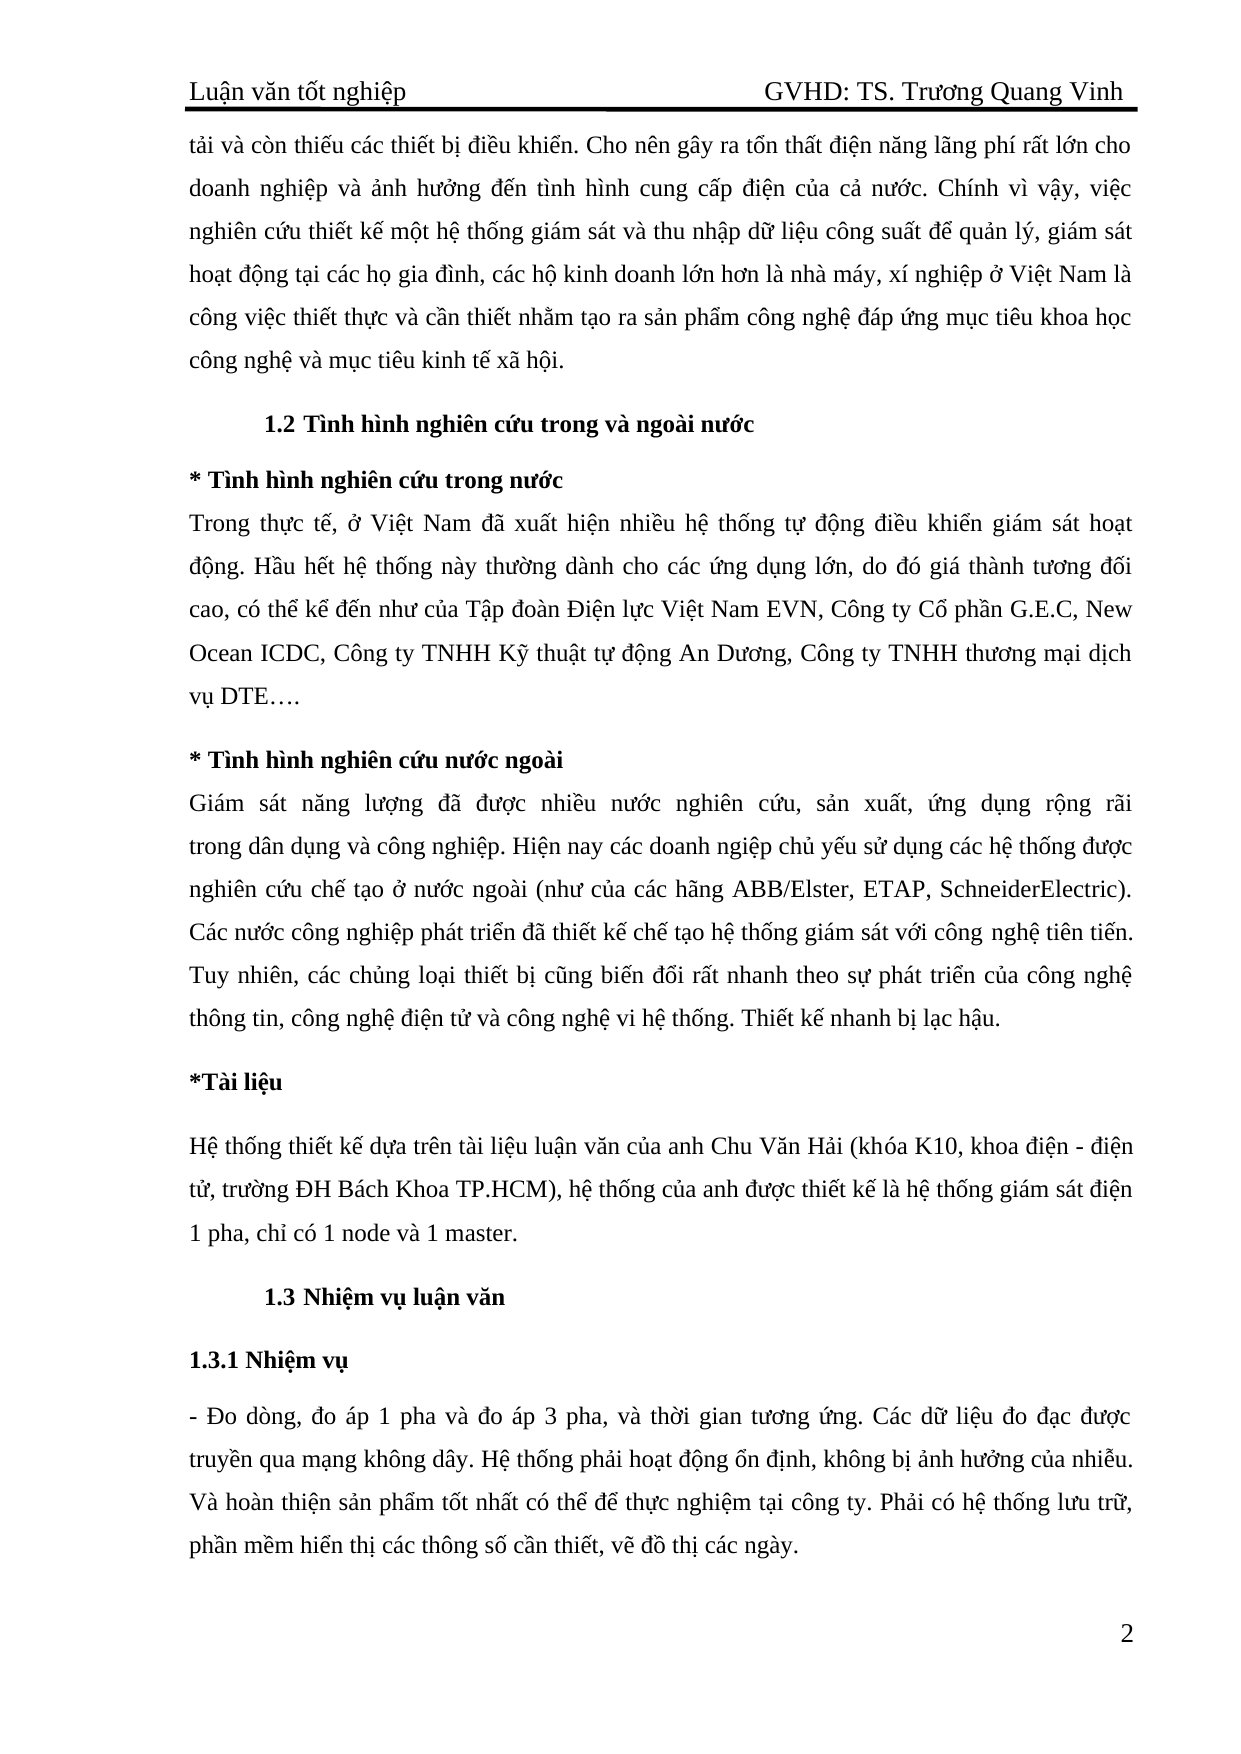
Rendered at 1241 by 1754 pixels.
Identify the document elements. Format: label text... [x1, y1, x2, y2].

text *Tài liệu [189, 1067, 1134, 1096]
text Hệ thống thiết kế dựa trên tài liệu luận văn của anh Chu Văn Hải (khóa K10, khoa điện - điện tử, trường ĐH Bách Khoa TP.HCM), hệ thống của anh được thiết kế là hệ thống giám sát điện 1 pha, chỉ có 1 node và 1 master. [189, 1131, 1134, 1246]
text * Tình hình nghiên cứu trong nước Trong thực tế, ở Việt Nam đã xuất hiện nhiều hệ thống tự động điều khiển giám sát hoạt động. Hầu hết hệ thống này thường dành cho các ứng dụng lớn, do đó giá thành tương đối cao, có thể kể đến như của Tập đoàn Điện lực Việt Nam EVN, Công ty Cổ phần G.E.C, New Ocean ICDC, Công ty TNHH Kỹ thuật tự động An Dương, Công ty TNHH thương mại dịch vụ DTE…. [189, 465, 1134, 709]
text - Đo dòng, đo áp 1 pha và đo áp 3 pha, và thời gian tương ứng. Các dữ liệu đo đạc được truyền qua mạng không dây. Hệ thống phải hoạt động ổn định, không bị ảnh hưởng của nhiễu. Và hoàn thiện sản phẩm tốt nhất có thể để thực nghiệm tại công ty. Phải có hệ thống lưu trữ, phần mềm hiển thị các thông số cần thiết, vẽ đồ thị các ngày. [189, 1401, 1134, 1559]
subtitle Tình hình nghiên cứu trong và ngoài nước [264, 409, 1134, 438]
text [189, 130, 1134, 374]
subtitle Nhiệm vụ luận văn [264, 1282, 1134, 1310]
text * Tình hình nghiên cứu nước ngoài Giám sát năng lượng đã được nhiều nước nghiên cứu, sản xuất, ứng dụng rộng rãi trong dân dụng và công nghiệp. Hiện nay các doanh ngiệp chủ yếu sử dụng các hệ thống được nghiên cứu chế tạo ở nước ngoài (như của các hãng ABB/Elster, ETAP, SchneiderElectric). Các nước công nghiệp phát triển đã thiết kế chế tạo hệ thống giám sát với công nghệ tiên tiến. Tuy nhiên, các chủng loại thiết bị cũng biến đổi rất nhanh theo sự phát triển của công nghệ thông tin, công nghệ điện tử và công nghệ vi hệ thống. Thiết kế nhanh bị lạc hậu. [189, 745, 1134, 1032]
subtitle 1.3.1 Nhiệm vụ [189, 1346, 1134, 1374]
